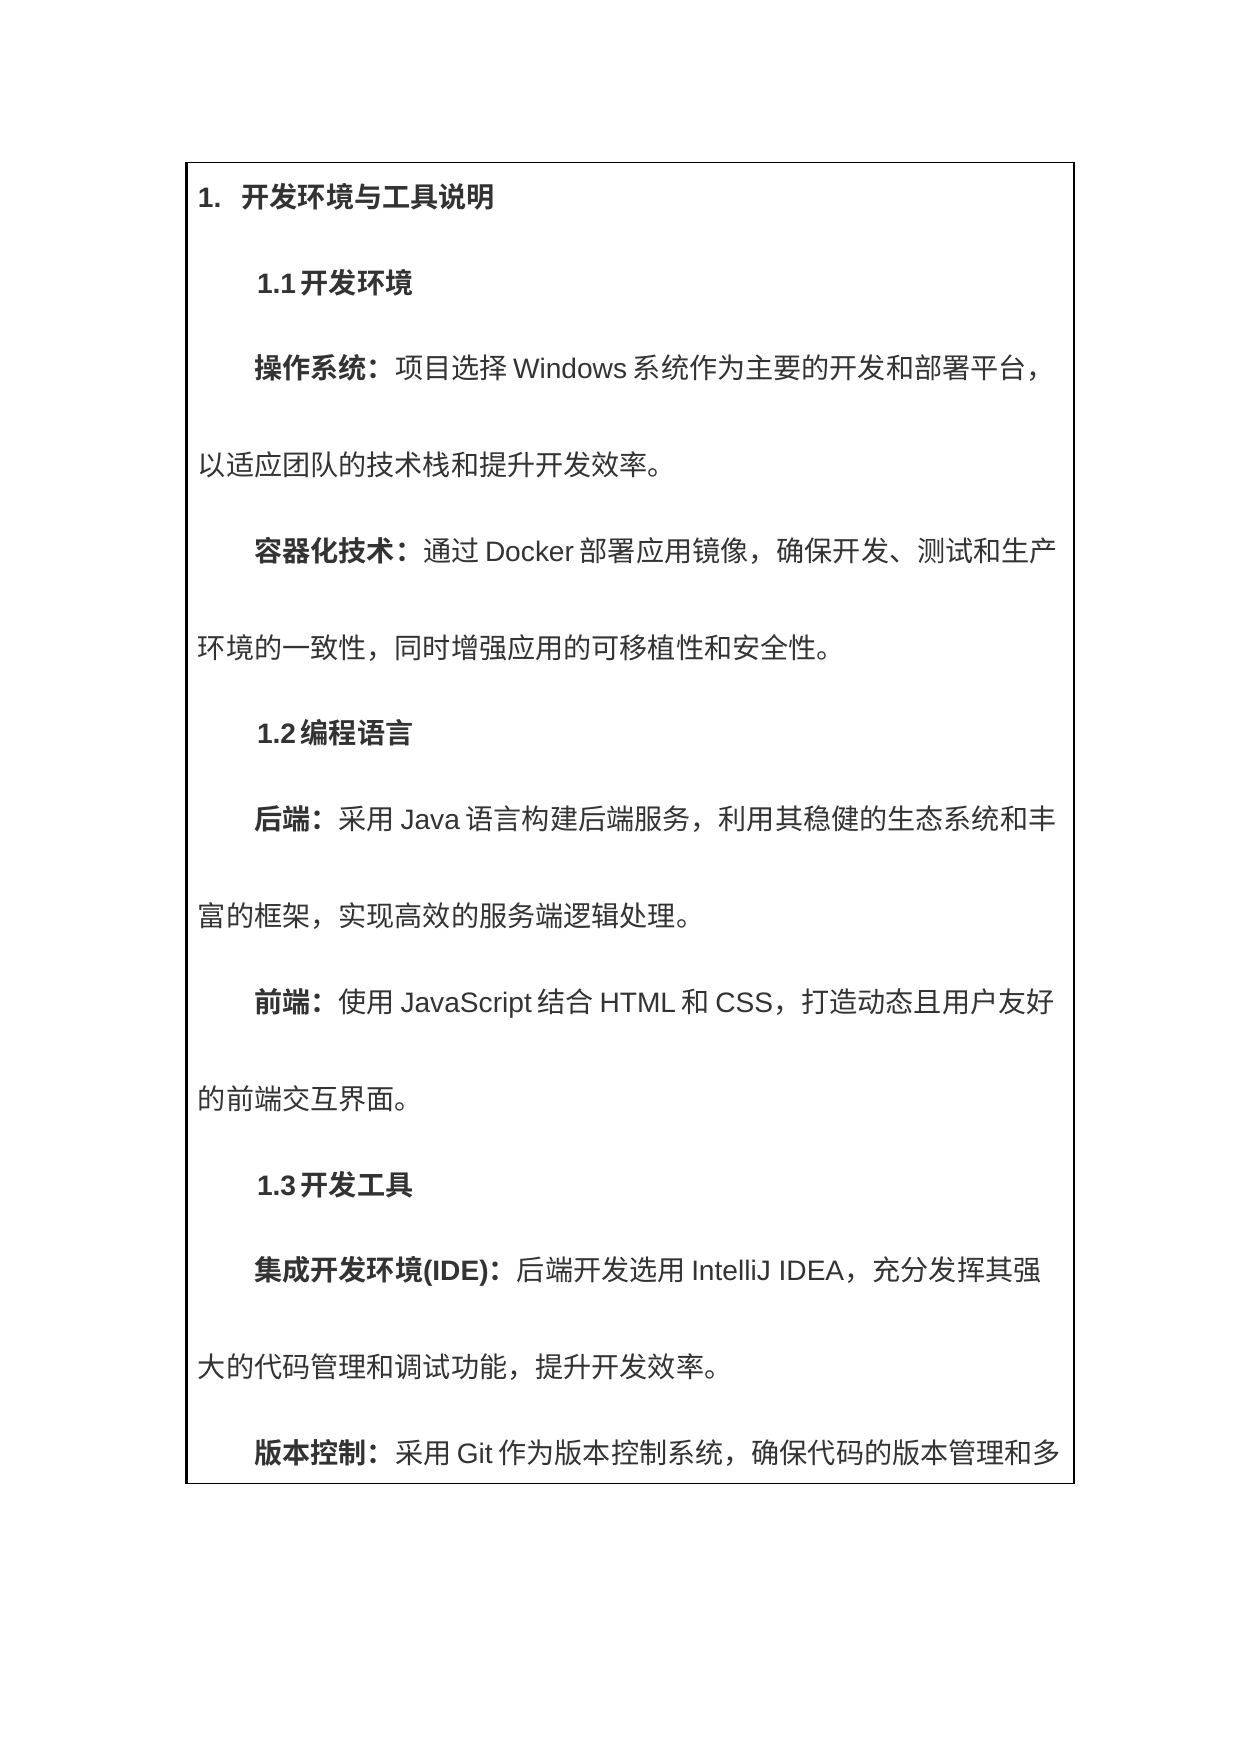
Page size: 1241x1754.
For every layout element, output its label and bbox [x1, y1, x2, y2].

table_cell [188, 163, 1073, 1483]
